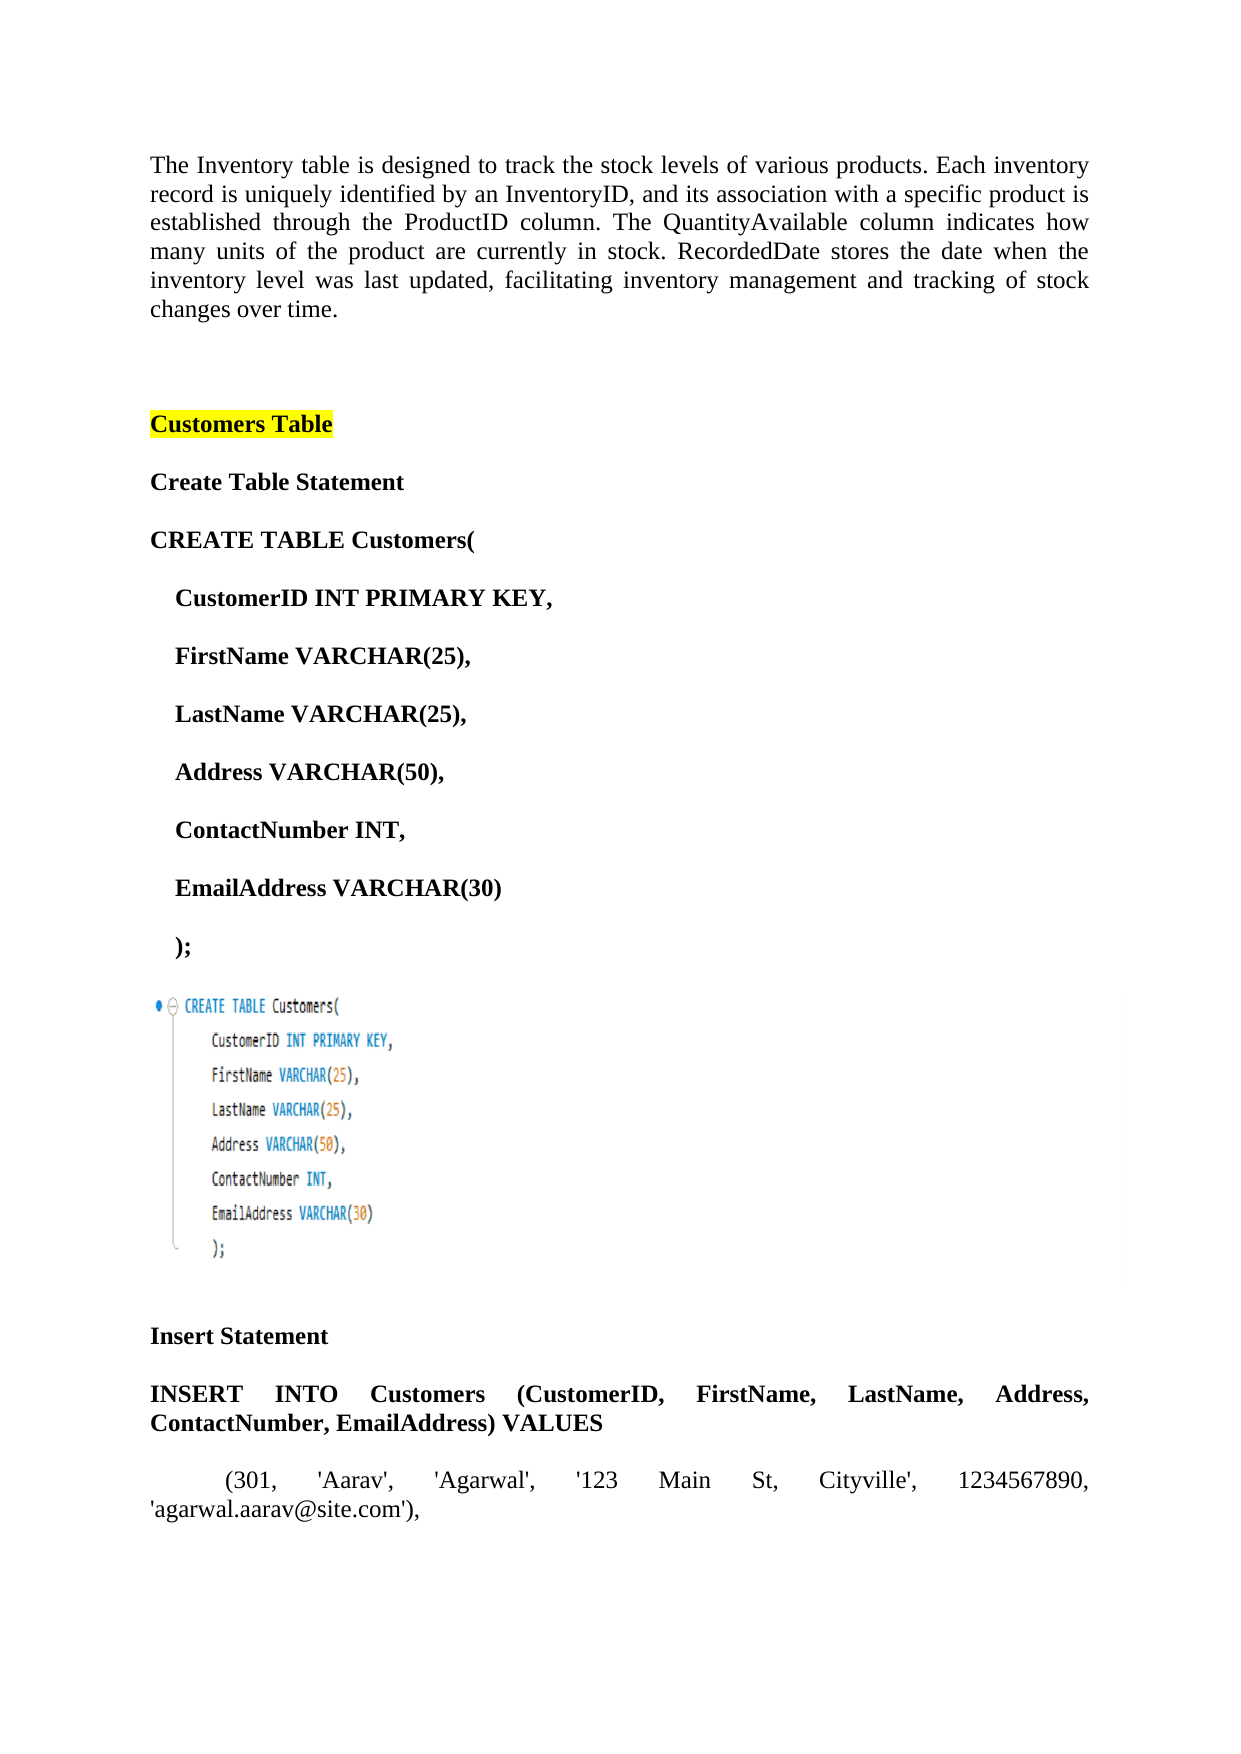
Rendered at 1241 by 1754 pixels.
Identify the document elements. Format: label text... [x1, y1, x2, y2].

text Customers Table [150, 409, 1090, 438]
text EmailAddress VARCHAR(30) [150, 873, 1090, 902]
text Create Table Statement [150, 467, 1090, 496]
text ); [150, 931, 1090, 959]
text FirstName VARCHAR(25), [150, 641, 1090, 670]
text CREATE TABLE Customers( [150, 525, 1090, 554]
text CustomerID INT PRIMARY KEY, [150, 583, 1090, 612]
text Insert Statement [150, 1321, 1090, 1350]
text LastName VARCHAR(25), [150, 699, 1090, 728]
text INSERT INTO Customers (CustomerID, FirstName, LastName, Address, ContactNumber, EmailAddress) VALUES [150, 1379, 1090, 1436]
text Address VARCHAR(50), [150, 757, 1090, 786]
text ContactNumber INT, [150, 815, 1090, 844]
text (301, 'Aarav', 'Agarwal', '123 Main St, Cityville', 1234567890, 'agarwal.aarav@site.com'), [150, 1466, 1090, 1523]
picture [150, 988, 1123, 1292]
text The Inventory table is designed to track the stock levels of various products. Each inventory record is uniquely identified by an InventoryID, and its association with a specific product is established through the ProductID column. The QuantityAvailable column indicates how many units of the product are currently in stock. RecordedDate stores the date when the inventory level was last updated, facilitating inventory management and tracking of stock changes over time. [150, 150, 1090, 322]
